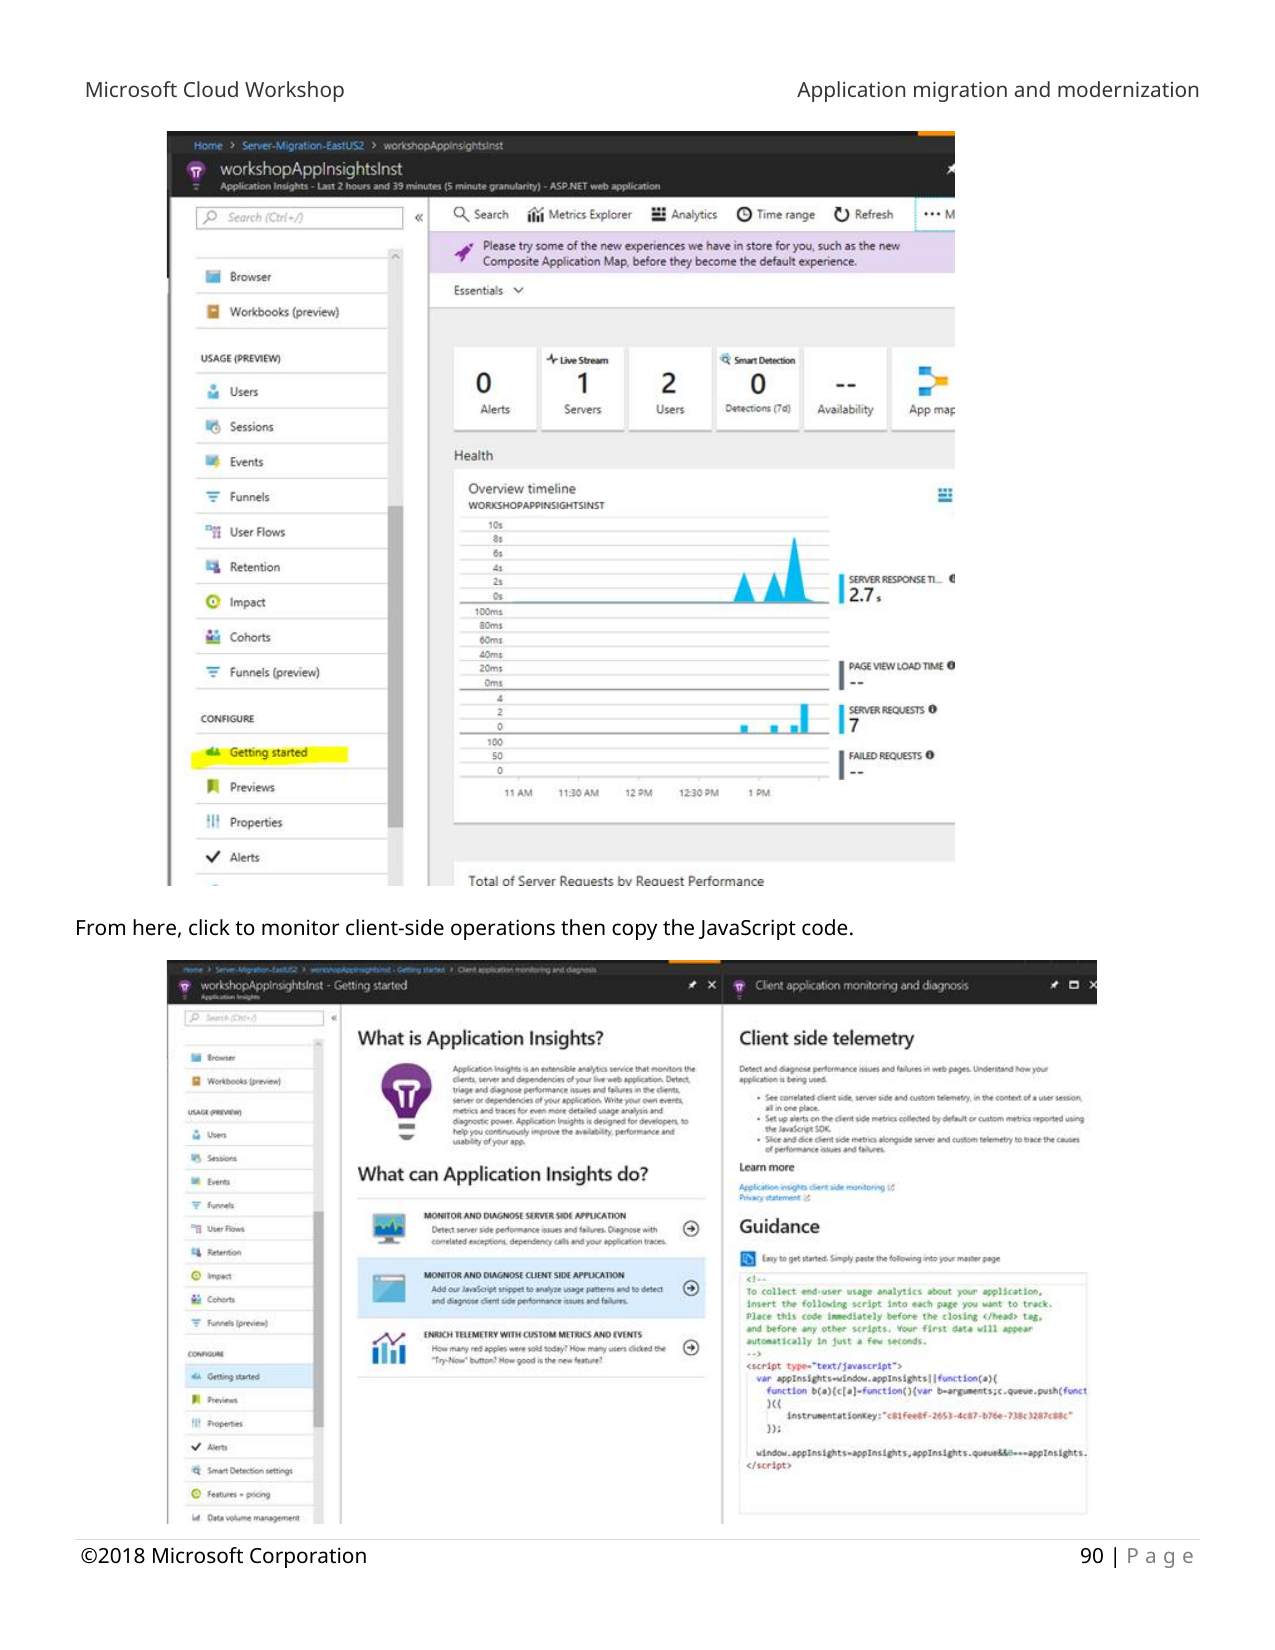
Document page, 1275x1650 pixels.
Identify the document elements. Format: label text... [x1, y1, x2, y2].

text From here, click to monitor client-side operations then copy the JavaScript code. [75, 913, 1200, 942]
picture [166, 131, 955, 886]
picture [166, 960, 1097, 1524]
